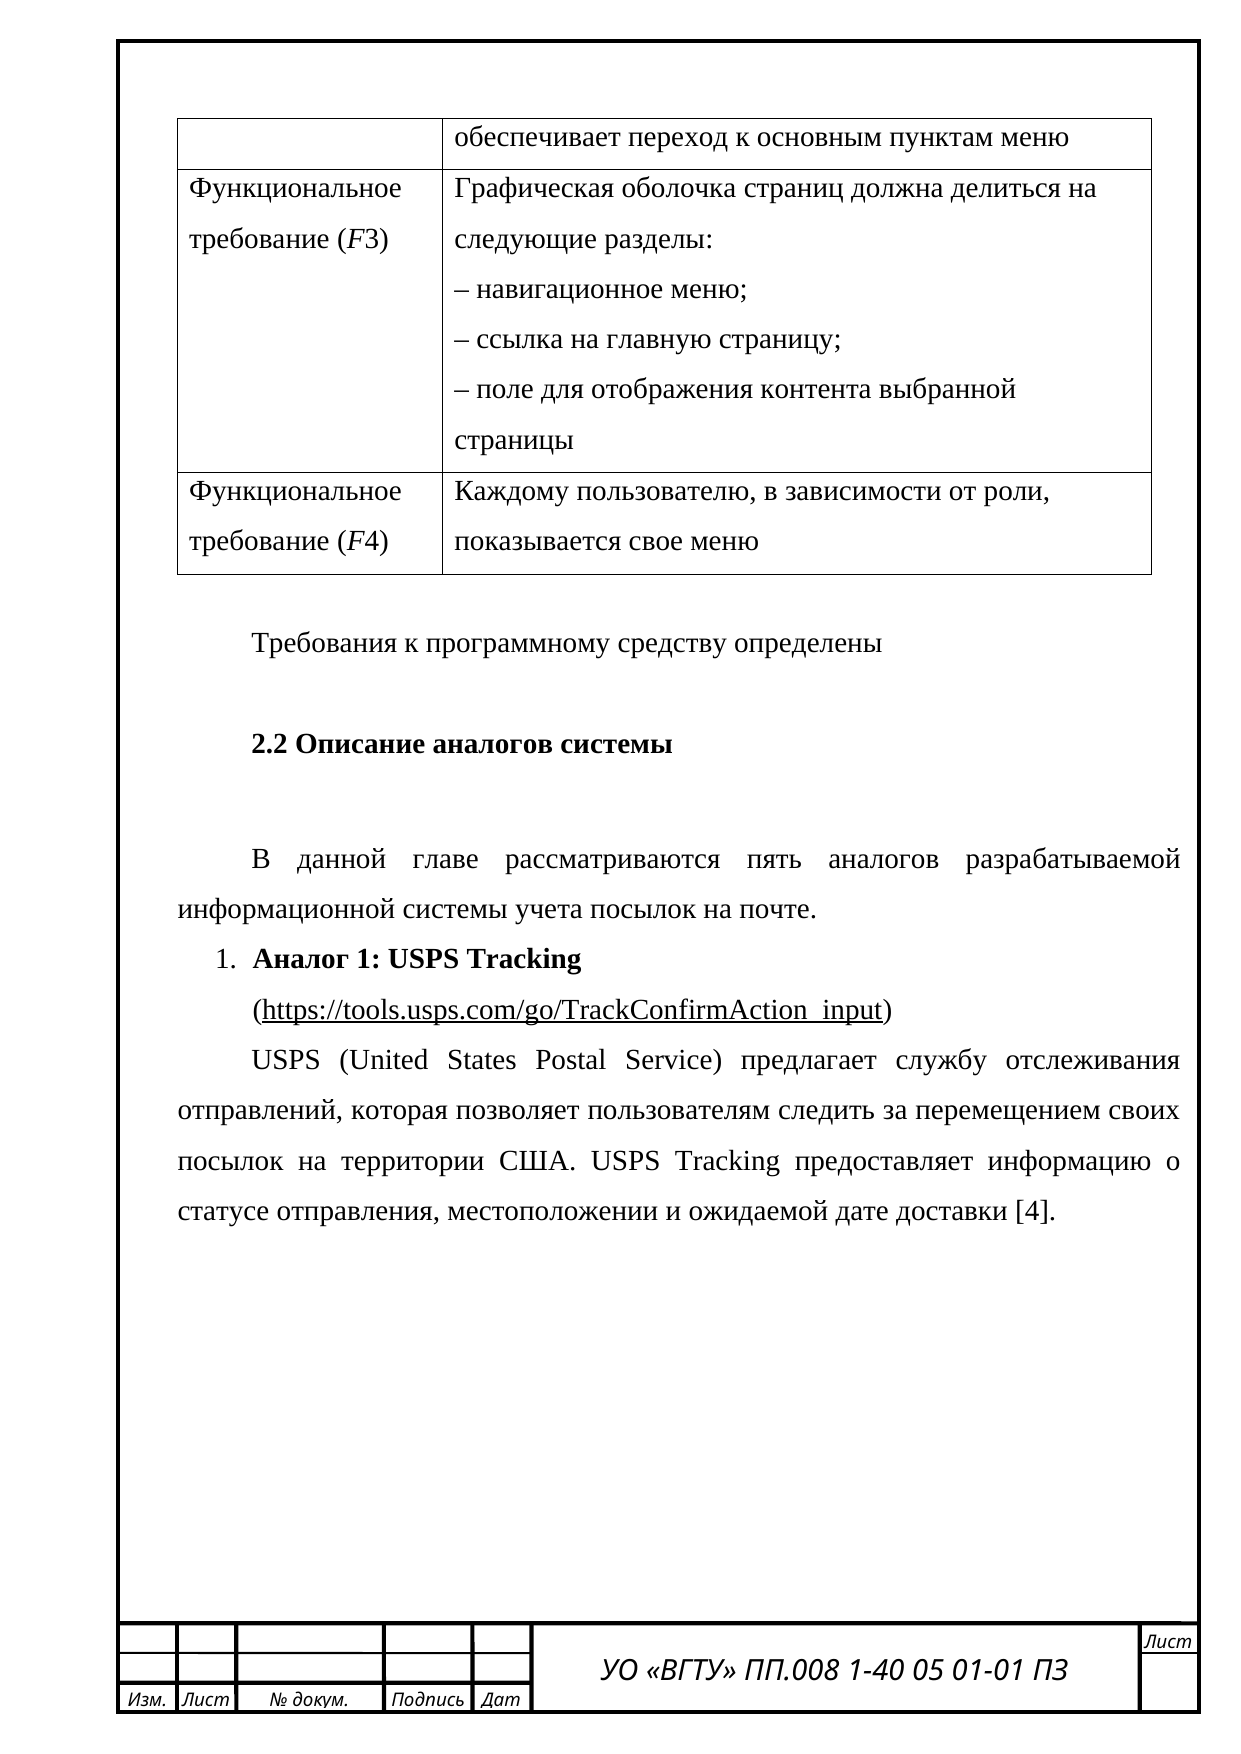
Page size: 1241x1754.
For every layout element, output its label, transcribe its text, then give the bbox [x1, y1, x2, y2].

table_cell Каждому пользователю, в зависимости от роли, показывается свое меню [443, 473, 1151, 574]
table_cell Функциональное требование (F4) [178, 473, 442, 574]
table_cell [443, 119, 1151, 169]
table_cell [178, 119, 442, 169]
text USPS (United States Postal Service) предлагает службу отслеживания отправлений, которая позволяет пользователям следить за перемещением своих посылок на территории США. USPS Tracking предоставляет информацию о статусе отправления, местоположении и ожидаемой дате доставки [4]. [177, 1042, 1181, 1227]
table_cell Графическая оболочка страниц должна делиться на следующие разделы: – навигационное меню; – ссылка на главную страницу; – поле для отображения контента выбранной страницы [443, 170, 1151, 472]
text Требования к программному средству определены [177, 625, 1181, 659]
table_cell Функциональное требование (F3) [178, 170, 442, 472]
list Аналог 1: USPS Tracking (https://tools.usps.com/go/TrackConfirmAction_input) [215, 942, 1181, 1025]
subtitle 2.2 Описание аналогов системы [251, 726, 1181, 759]
text В данной главе рассматриваются пять аналогов разрабатываемой информационной системы учета посылок на почте. [177, 841, 1181, 925]
